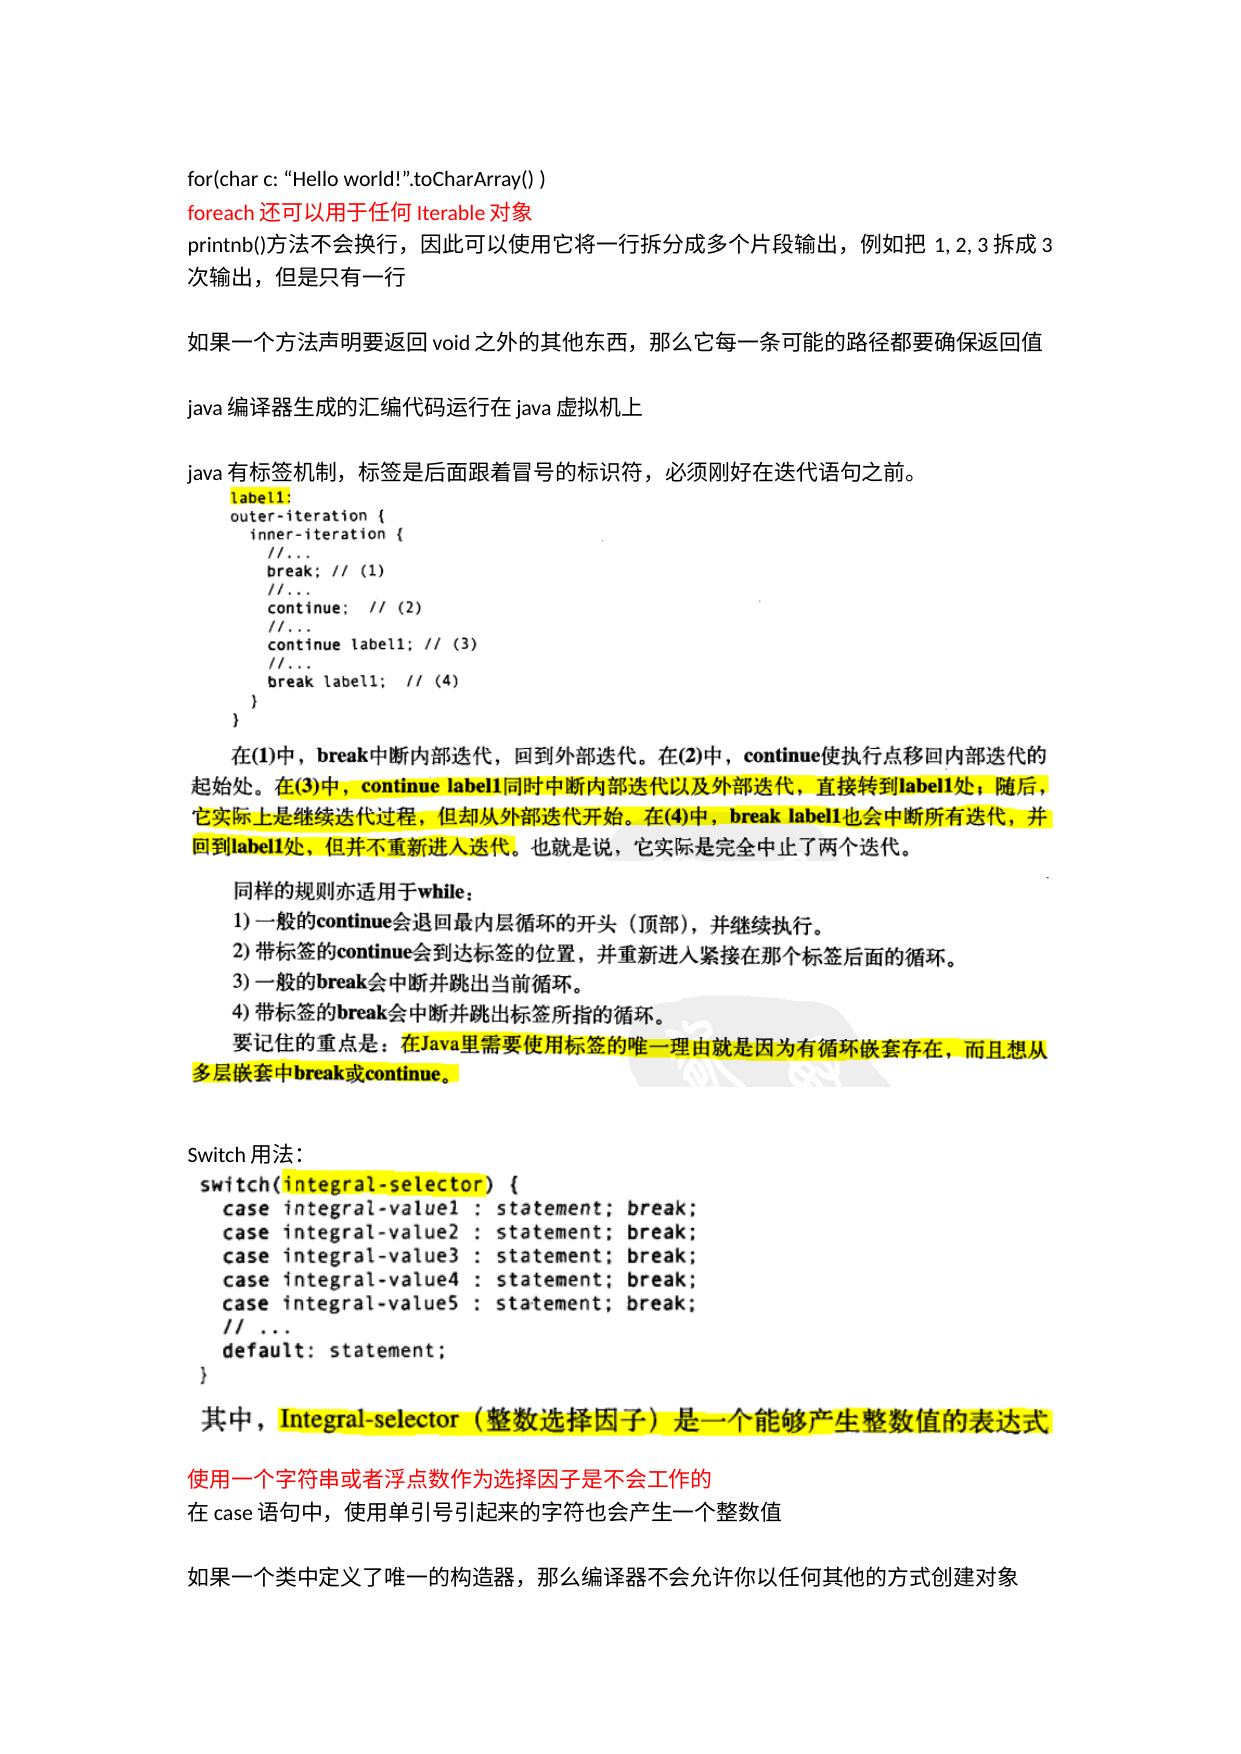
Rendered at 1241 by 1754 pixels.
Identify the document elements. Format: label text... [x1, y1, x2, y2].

picture [187, 877, 1053, 1087]
text 在case语句中，使用单引号引起来的字符也会产生一个整数值 [187, 1494, 1053, 1527]
text 如果一个方法声明要返回void之外的其他东西，那么它每一条可能的路径都要确保返回值 [187, 324, 1053, 357]
text foreach还可以用于任何Iterable对象 [187, 194, 1053, 227]
text for(char c: “Hello world!”.toCharArray() ) [187, 162, 1053, 194]
text Switch用法： [187, 1137, 1053, 1169]
text printnb()方法不会换行，因此可以使用它将一行拆分成多个片段输出，例如把 1, 2, 3拆成3次输出，但是只有一行 [187, 227, 1053, 292]
text 使用一个字符串或者浮点数作为选择因子是不会工作的 [187, 1462, 1053, 1494]
picture [187, 487, 1053, 861]
text java编译器生成的汇编代码运行在java虚拟机上 [187, 389, 1053, 422]
text 如果一个类中定义了唯一的构造器，那么编译器不会允许你以任何其他的方式创建对象 [187, 1559, 1053, 1592]
text java有标签机制，标签是后面跟着冒号的标识符，必须刚好在迭代语句之前。 [187, 454, 1053, 487]
picture [187, 1169, 1053, 1443]
